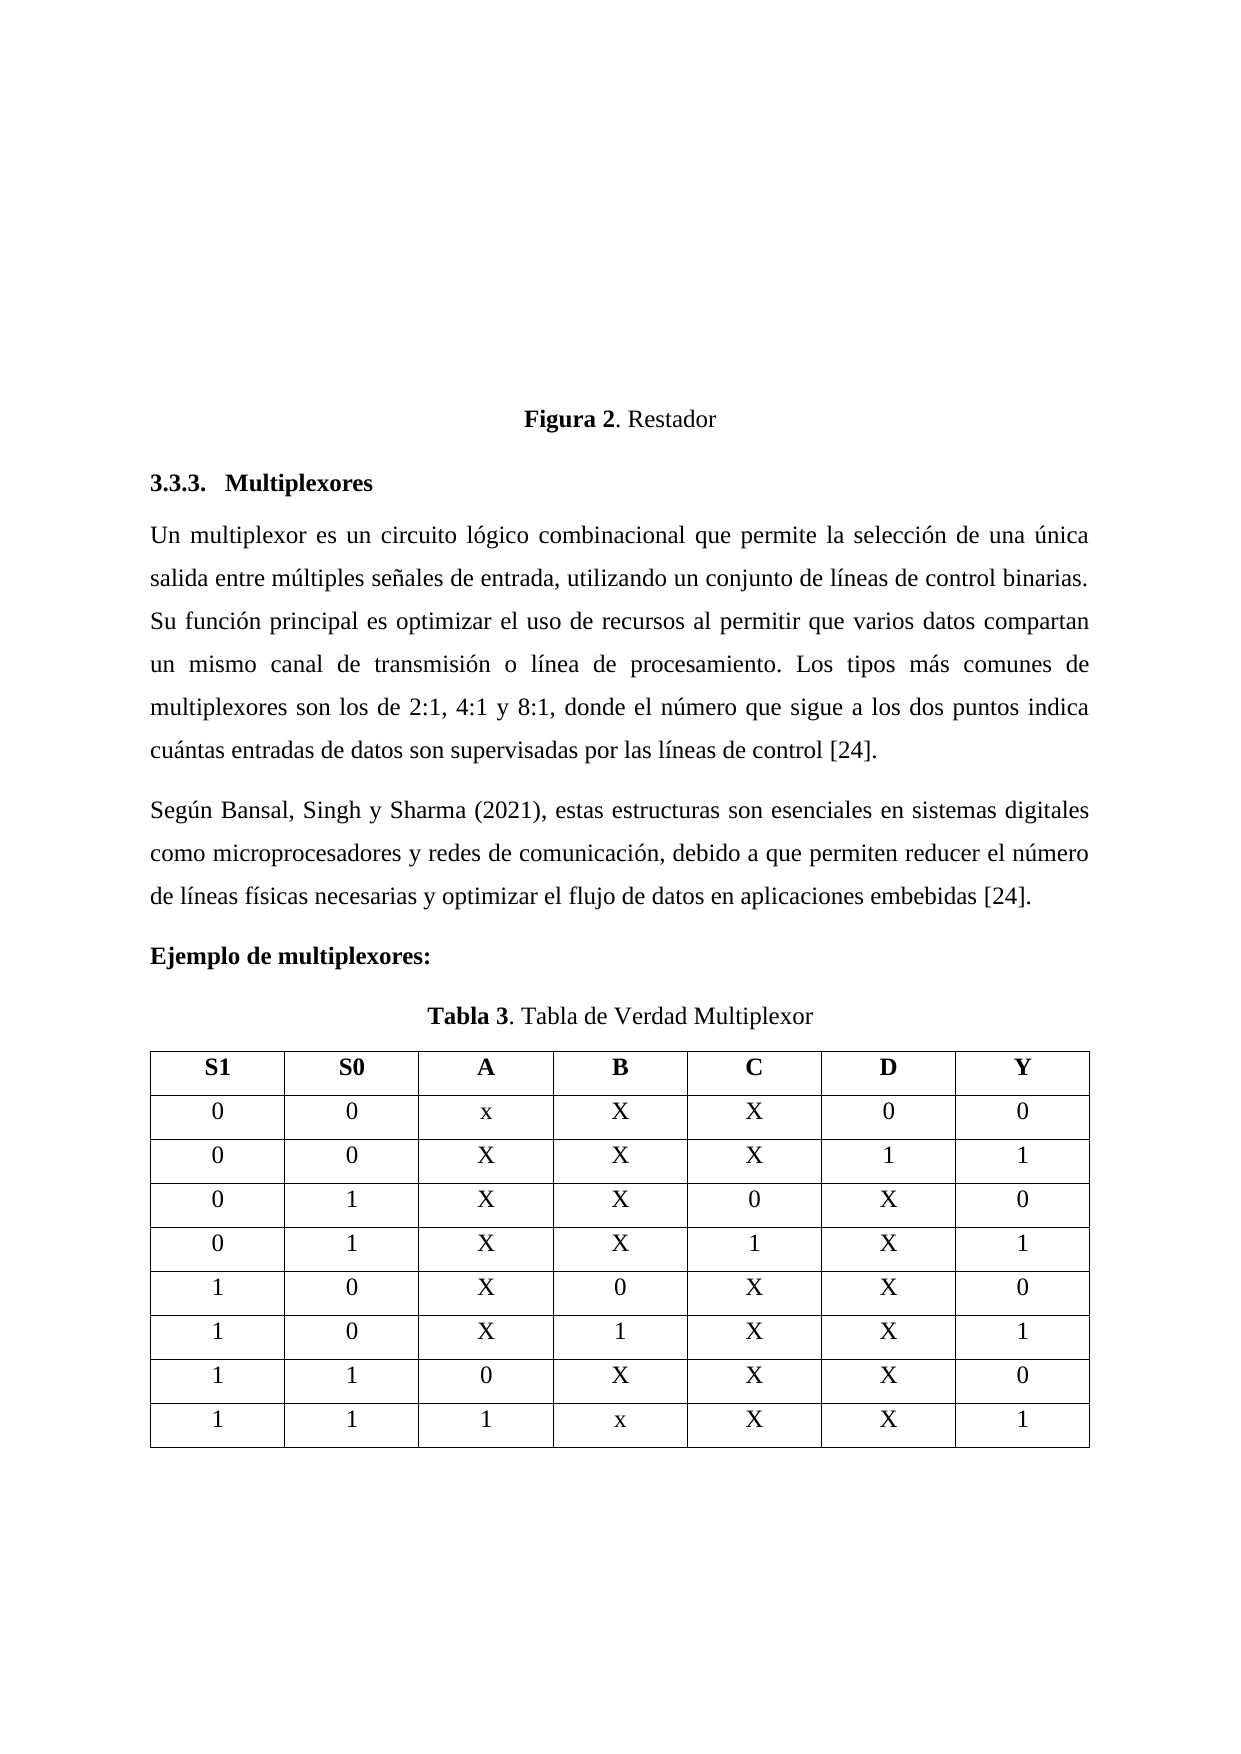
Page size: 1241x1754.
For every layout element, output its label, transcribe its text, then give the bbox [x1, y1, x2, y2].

subtitle Multiplexores [150, 468, 1090, 497]
table_cell 0 [688, 1184, 821, 1227]
text Figura 2. Restador [150, 404, 1090, 433]
table_cell X [822, 1360, 955, 1403]
table_cell X [688, 1316, 821, 1359]
table_cell X [554, 1140, 687, 1183]
table_cell X [822, 1272, 955, 1315]
table_cell 1 [151, 1360, 284, 1403]
table_cell 1 [956, 1316, 1089, 1359]
table_header A [419, 1052, 553, 1095]
table_cell 0 [151, 1096, 284, 1139]
table_cell 0 [956, 1184, 1089, 1227]
table_cell 0 [554, 1272, 687, 1315]
table_cell x [554, 1404, 687, 1447]
table_cell X [822, 1404, 955, 1447]
table_cell 0 [151, 1140, 284, 1183]
table_cell X [554, 1228, 687, 1271]
table_cell X [688, 1140, 821, 1183]
table_cell x [419, 1096, 553, 1139]
table_header B [554, 1052, 687, 1095]
table_cell X [419, 1316, 553, 1359]
table_cell 1 [285, 1360, 418, 1403]
table_cell X [822, 1316, 955, 1359]
table_cell 1 [285, 1184, 418, 1227]
table_cell 1 [956, 1228, 1089, 1271]
table_cell X [688, 1272, 821, 1315]
table_cell 1 [822, 1140, 955, 1183]
table_cell X [554, 1360, 687, 1403]
table_cell 0 [151, 1228, 284, 1271]
table_cell 0 [151, 1184, 284, 1227]
table_cell X [419, 1140, 553, 1183]
table_cell X [554, 1184, 687, 1227]
table_cell 1 [554, 1316, 687, 1359]
table_cell 0 [956, 1360, 1089, 1403]
table_cell X [688, 1096, 821, 1139]
table_cell 1 [419, 1404, 553, 1447]
text Ejemplo de multiplexores: [150, 941, 1090, 970]
table_cell 0 [285, 1272, 418, 1315]
text Según Bansal, Singh y Sharma (2021), estas estructuras son esenciales en sistemas digitales como microprocesadores y redes de comunicación, debido a que permiten reducer el número de líneas físicas necesarias y optimizar el flujo de datos en aplicaciones embebidas . [150, 795, 1090, 910]
table_cell 0 [285, 1140, 418, 1183]
table_header D [822, 1052, 955, 1095]
table_cell X [688, 1360, 821, 1403]
table_header S1 [151, 1052, 284, 1095]
table_cell 1 [688, 1228, 821, 1271]
table_cell X [419, 1228, 553, 1271]
table_cell X [419, 1272, 553, 1315]
table_cell 1 [956, 1404, 1089, 1447]
table_cell 1 [956, 1140, 1089, 1183]
table_cell 0 [822, 1096, 955, 1139]
table_header C [688, 1052, 821, 1095]
table_header S0 [285, 1052, 418, 1095]
table_cell X [554, 1096, 687, 1139]
table_cell 1 [151, 1272, 284, 1315]
table_cell X [822, 1184, 955, 1227]
table_cell 1 [285, 1404, 418, 1447]
text Un multiplexor es un circuito lógico combinacional que permite la selección de una única salida entre múltiples señales de entrada, utilizando un conjunto de líneas de control binarias. Su función principal es optimizar el uso de recursos al permitir que varios datos compartan un mismo canal de transmisión o línea de procesamiento. Los tipos más comunes de multiplexores son los de 2:1, 4:1 y 8:1, donde el número que sigue a los dos puntos indica cuántas entradas de datos son supervisadas por las líneas de control . [150, 520, 1090, 764]
table_cell 1 [151, 1404, 284, 1447]
text Tabla 3. Tabla de Verdad Multiplexor [150, 1001, 1090, 1030]
table_header Y [956, 1052, 1089, 1095]
table_cell X [419, 1184, 553, 1227]
table_cell X [822, 1228, 955, 1271]
table_cell 0 [285, 1316, 418, 1359]
table_cell 0 [285, 1096, 418, 1139]
table_cell 0 [419, 1360, 553, 1403]
table_cell X [688, 1404, 821, 1447]
table_cell 1 [151, 1316, 284, 1359]
table_cell 0 [956, 1096, 1089, 1139]
table_cell 0 [956, 1272, 1089, 1315]
table_cell 1 [285, 1228, 418, 1271]
